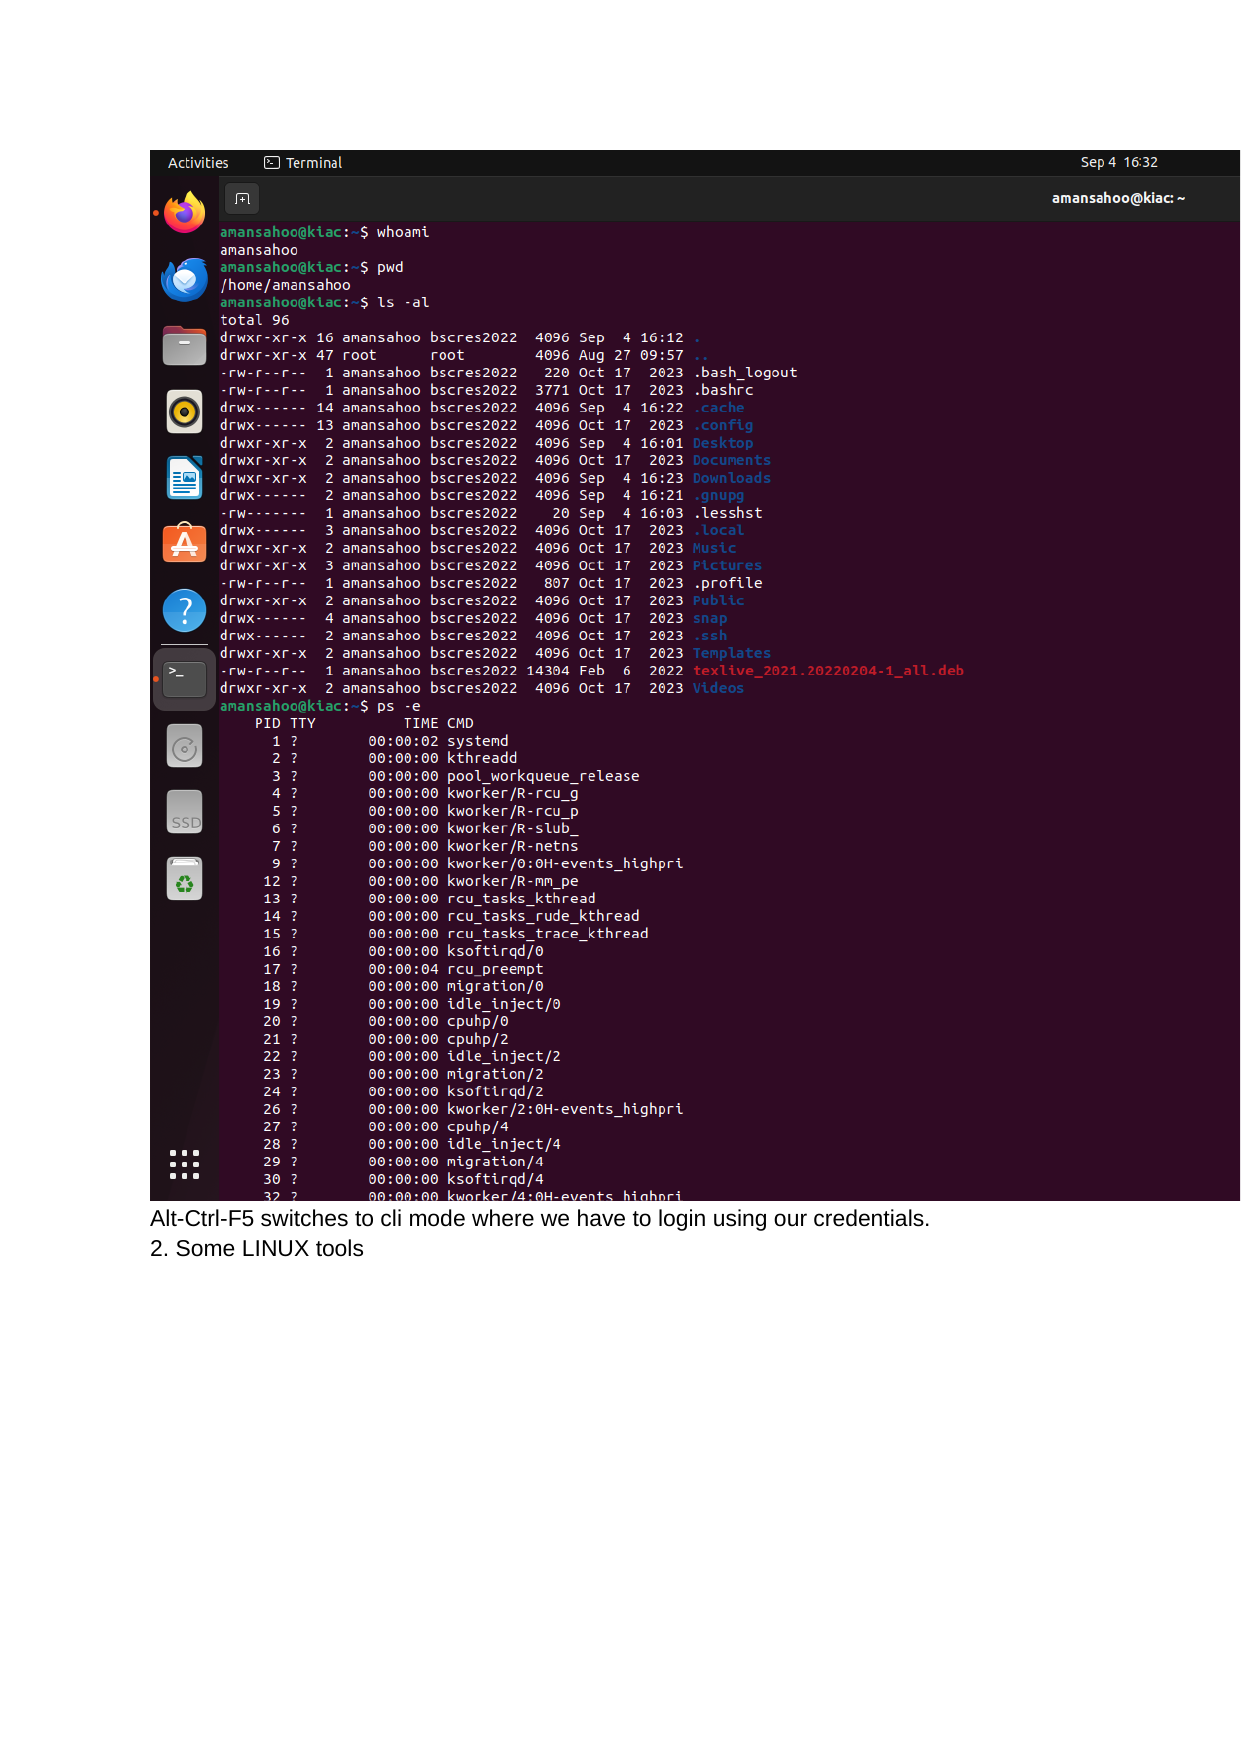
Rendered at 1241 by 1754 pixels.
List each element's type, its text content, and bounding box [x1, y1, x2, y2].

text 2. Some LINUX tools [150, 1235, 1090, 1261]
picture [150, 150, 1241, 1201]
text Alt-Ctrl-F5 switches to cli mode where we have to login using our credentials. [150, 1205, 1090, 1231]
